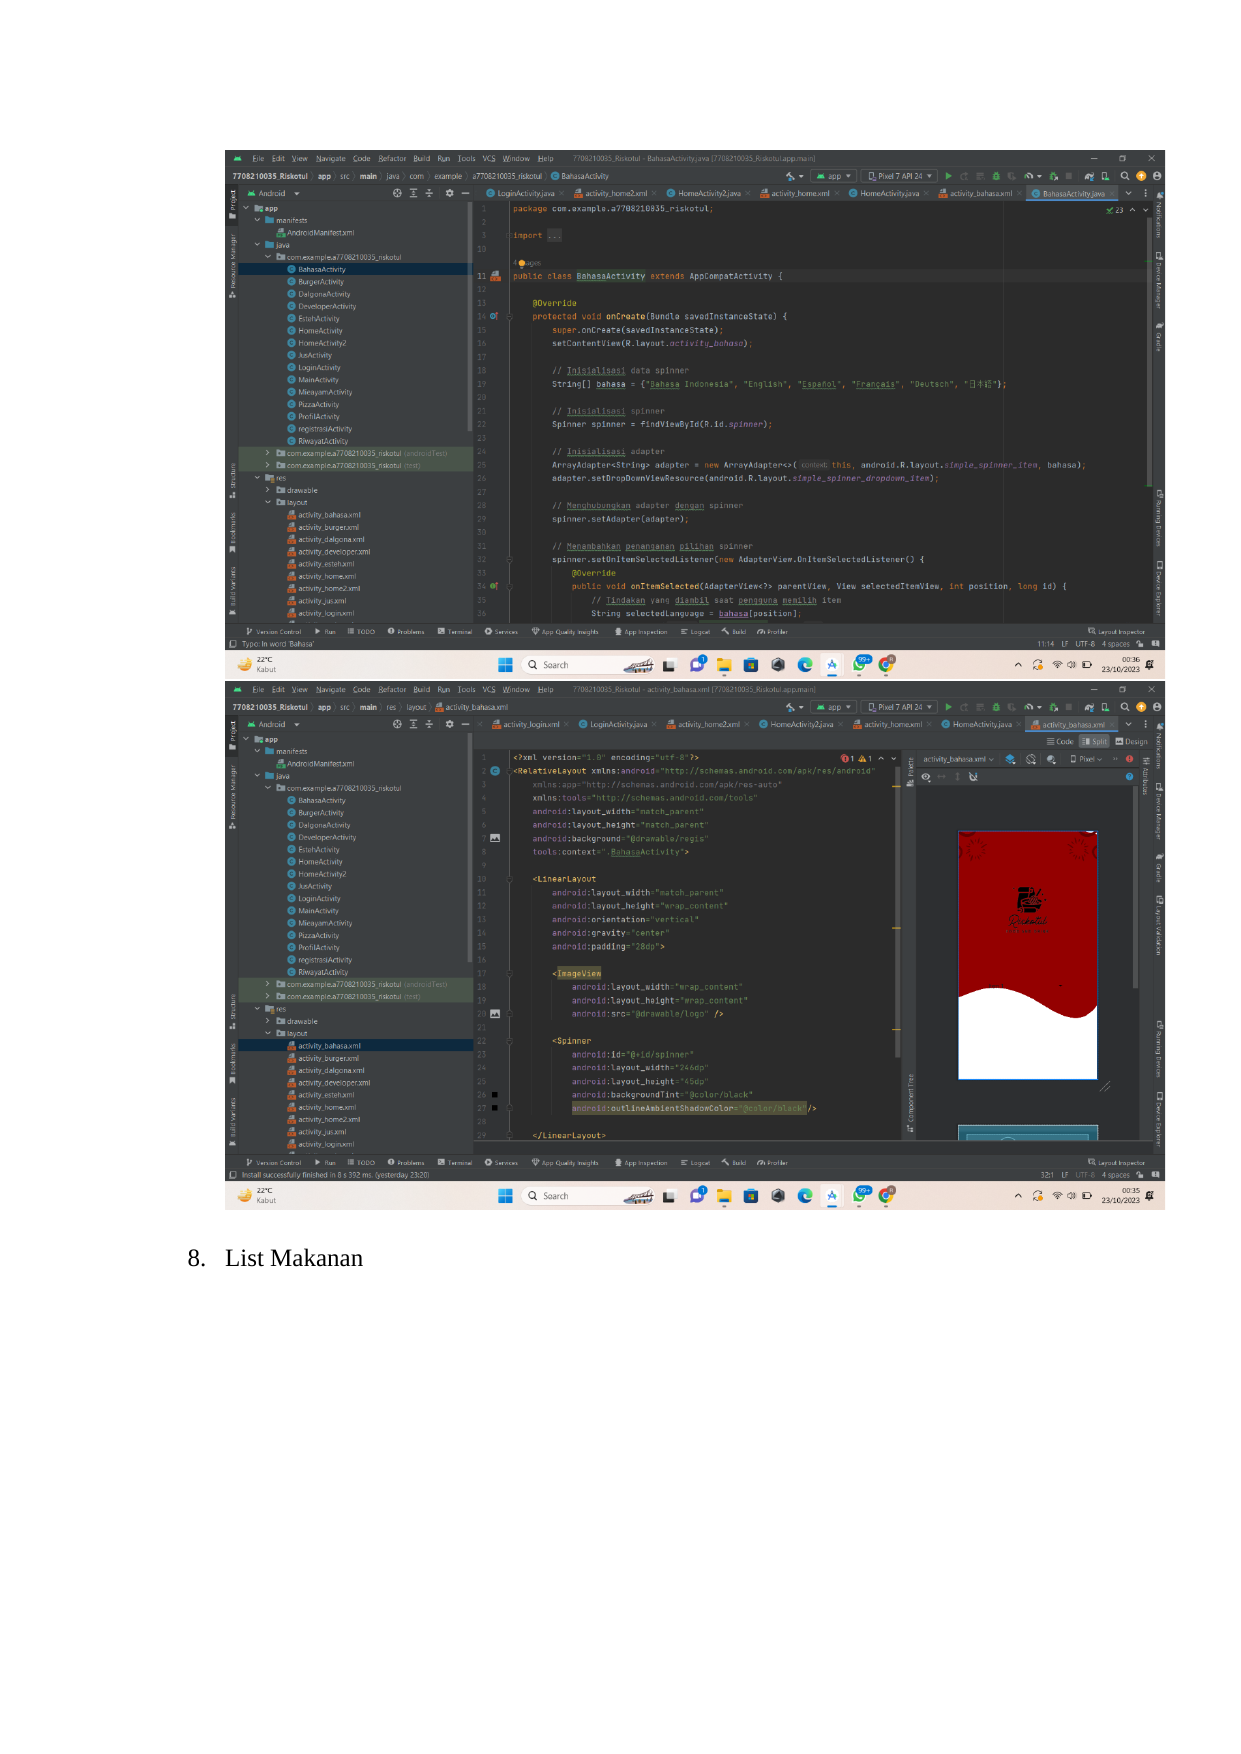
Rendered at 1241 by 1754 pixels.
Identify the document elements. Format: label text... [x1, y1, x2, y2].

list List Makanan [187, 1243, 1090, 1272]
picture [225, 681, 1166, 1210]
picture [225, 150, 1166, 679]
